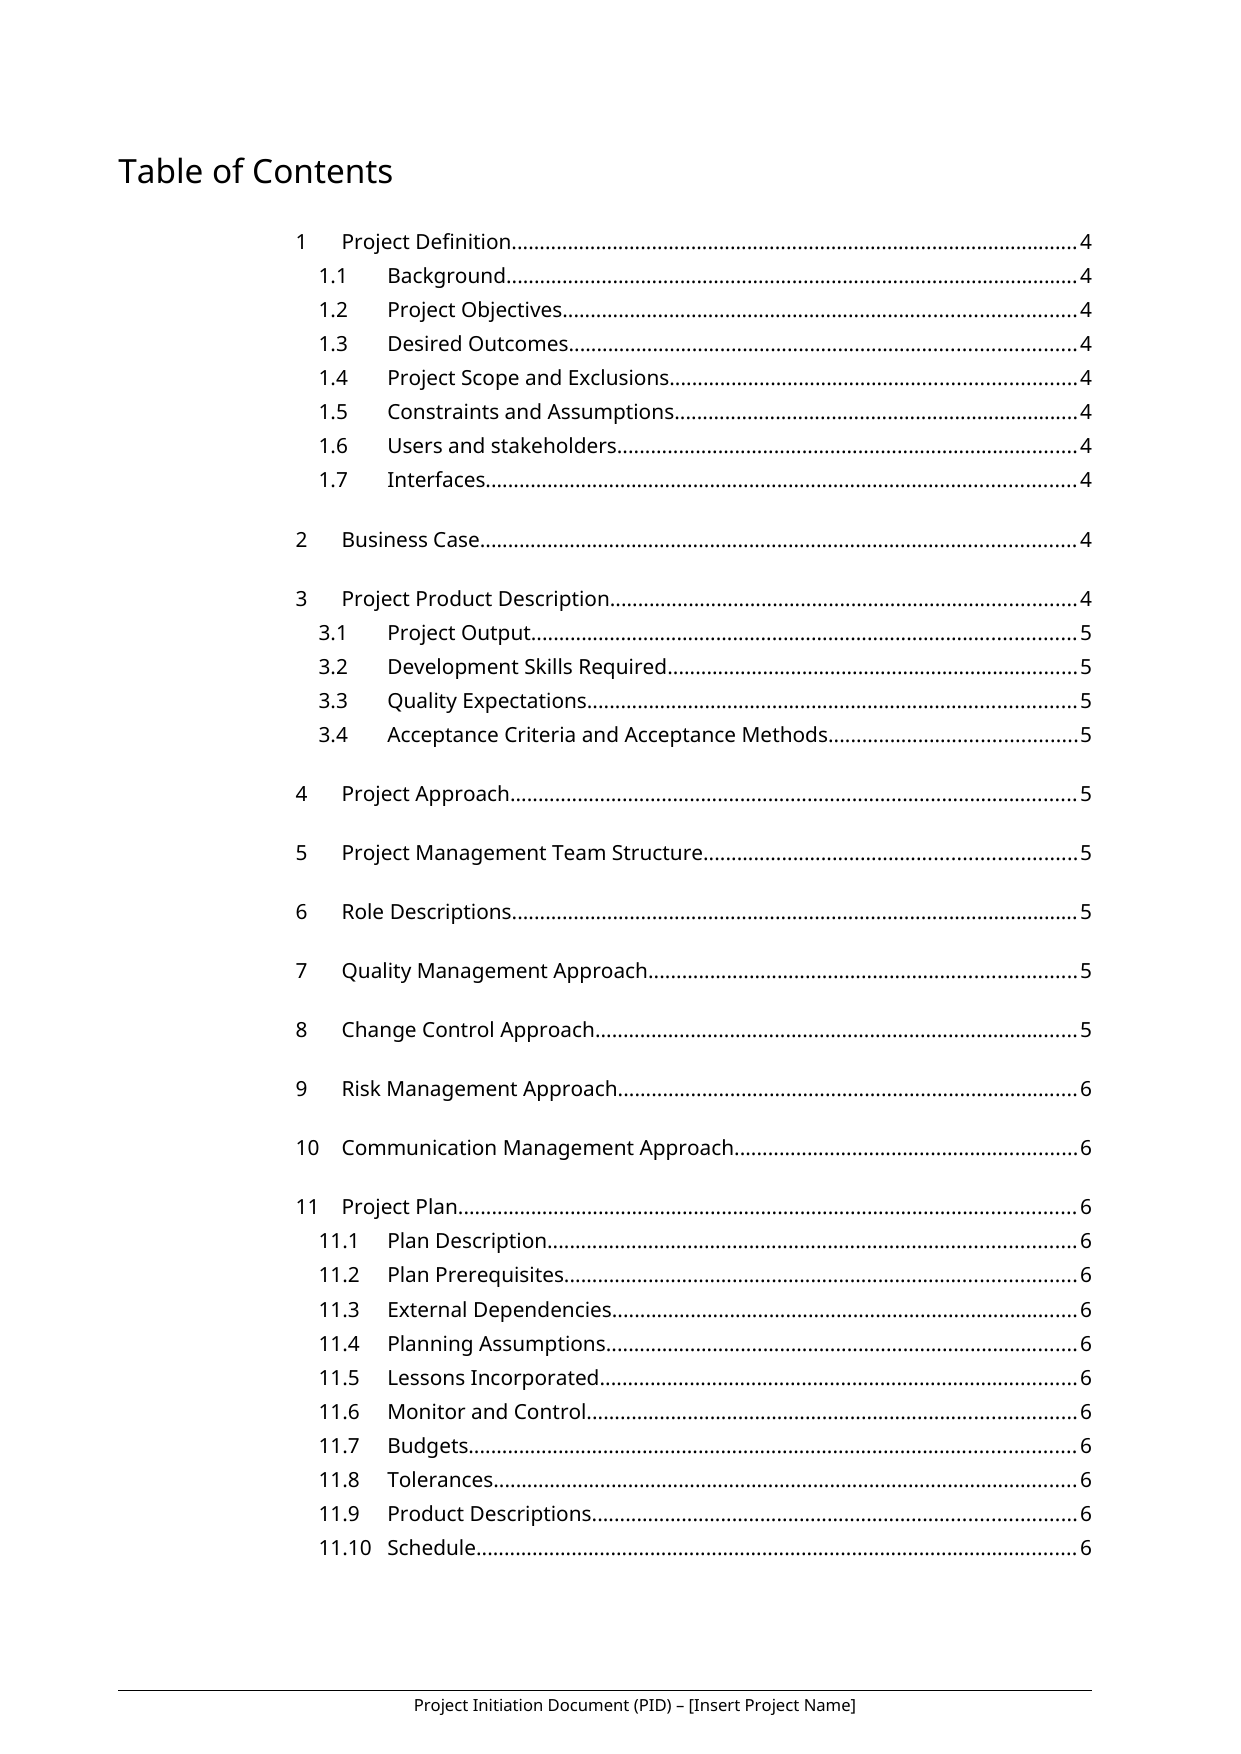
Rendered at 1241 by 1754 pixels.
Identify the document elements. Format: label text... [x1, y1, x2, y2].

text Table of Contents [118, 148, 1092, 193]
